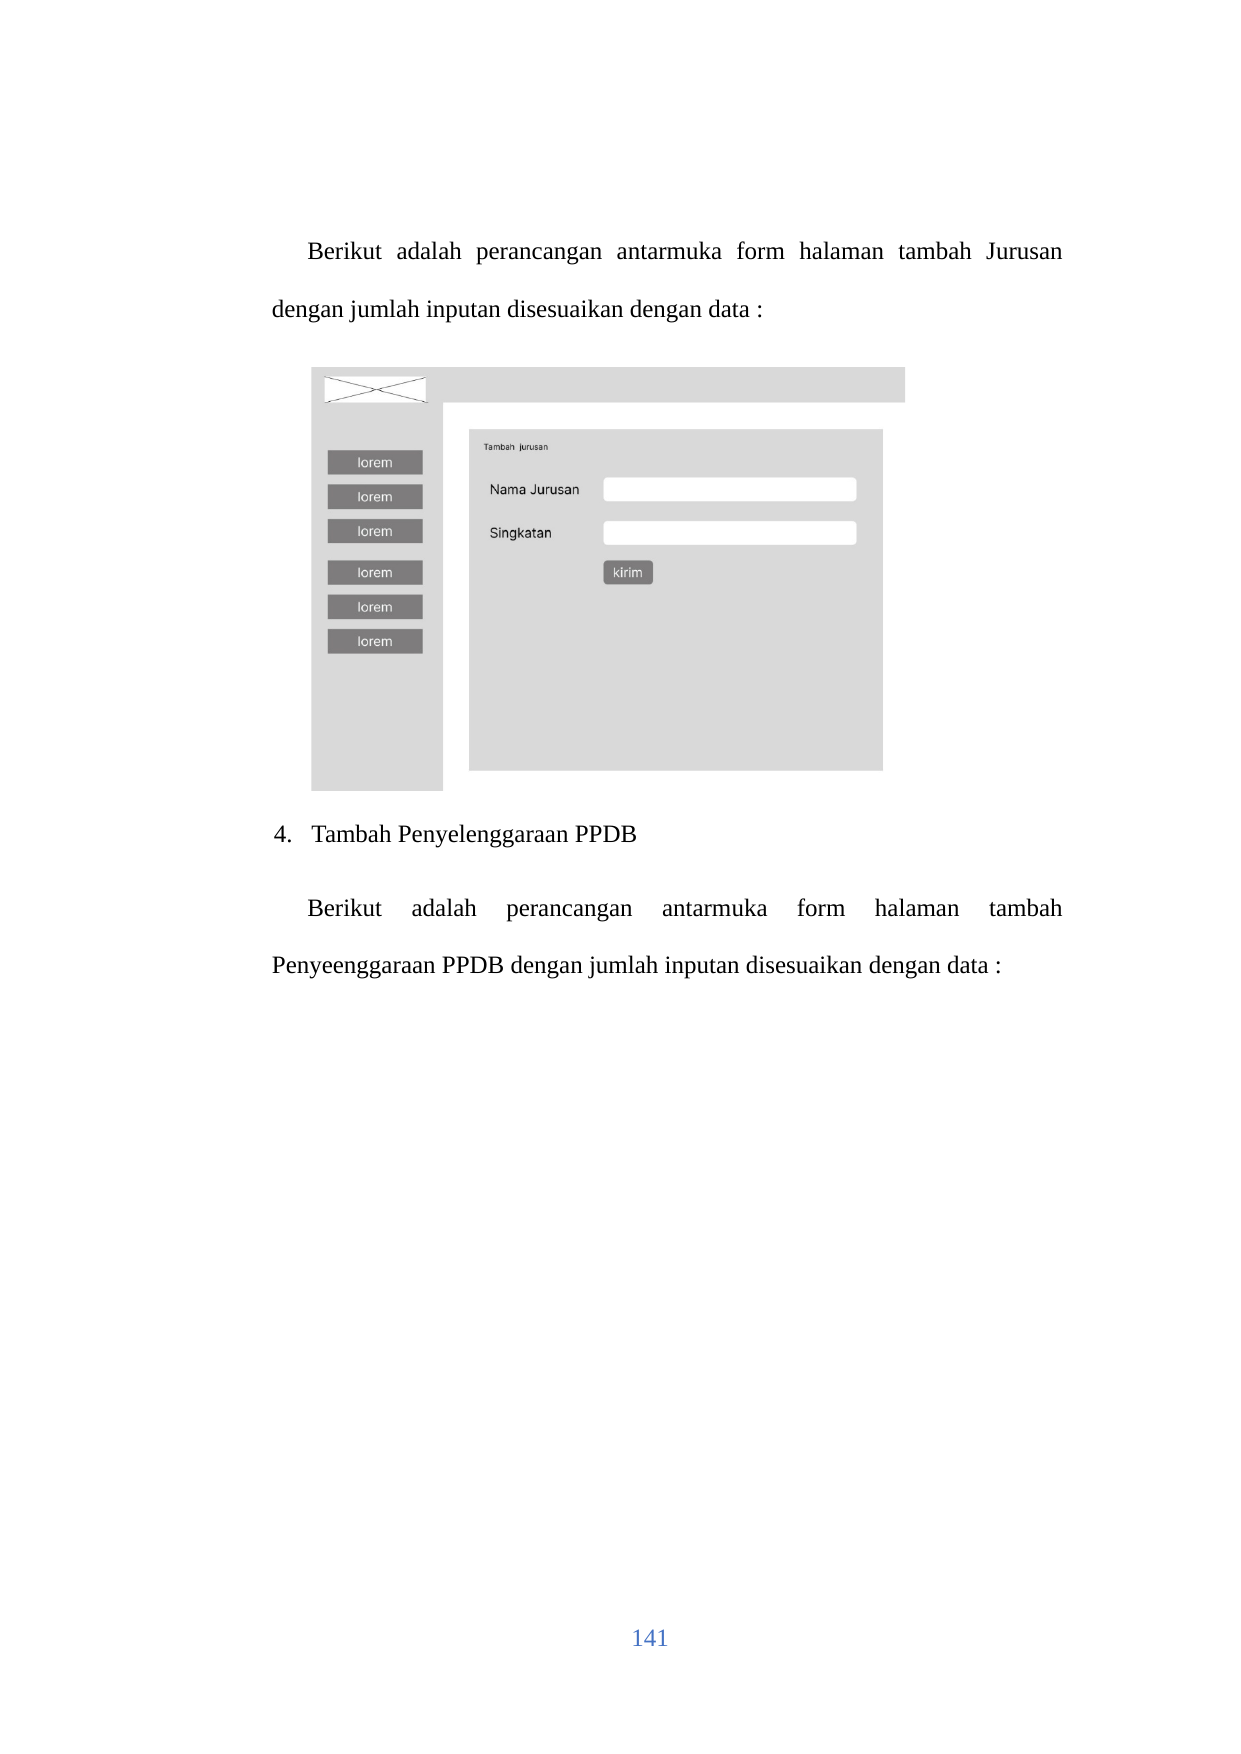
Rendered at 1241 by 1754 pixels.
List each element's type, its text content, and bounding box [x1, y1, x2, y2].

picture [311, 367, 905, 791]
text Berikut adalah perancangan antarmuka form halaman tambah Penyeenggaraan PPDB dengan jumlah inputan disesuaikan dengan data : [272, 893, 1063, 979]
text Berikut adalah perancangan antarmuka form halaman tambah Jurusan dengan jumlah inputan disesuaikan dengan data : [272, 236, 1063, 322]
list Tambah Penyelenggaraan PPDB [274, 819, 1063, 848]
